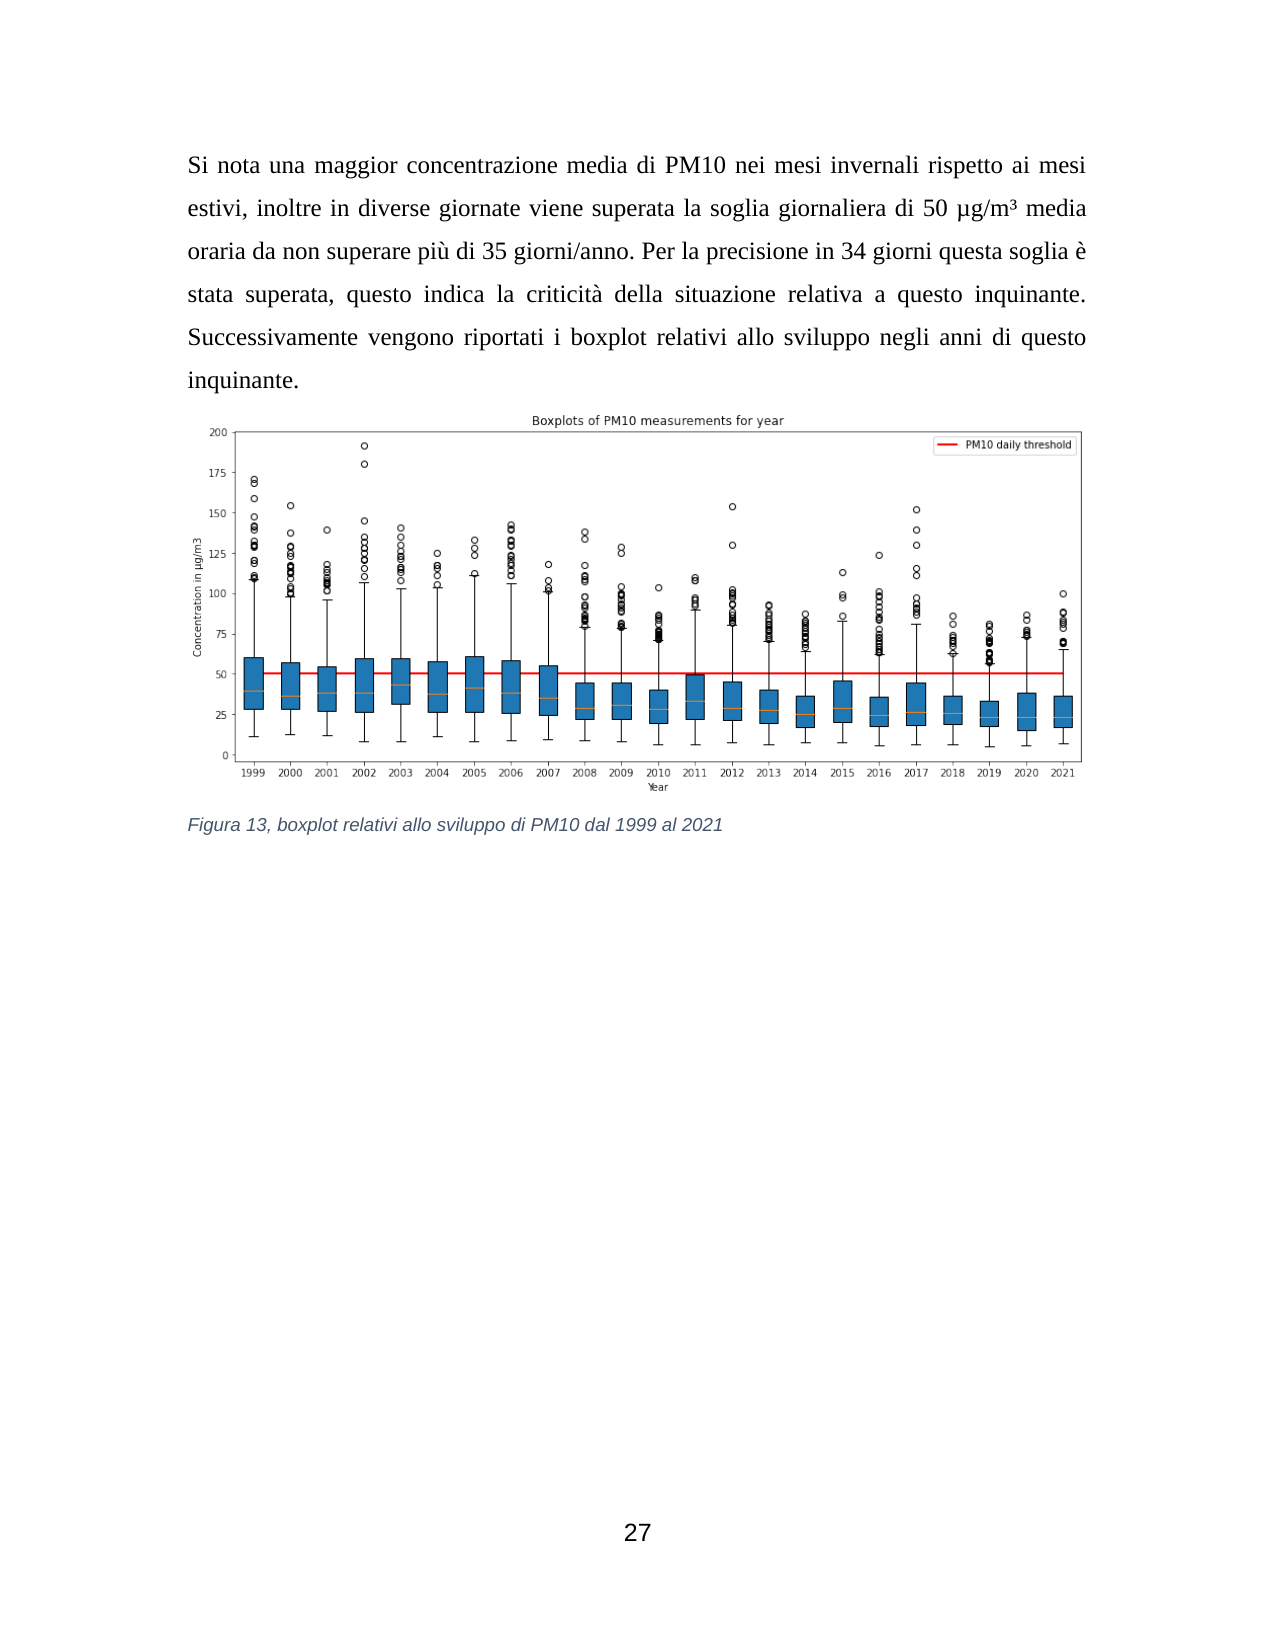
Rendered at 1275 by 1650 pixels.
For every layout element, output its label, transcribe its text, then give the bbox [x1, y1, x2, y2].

picture [187, 408, 1088, 800]
text Figura 13, boxplot relativi allo sviluppo di PM10 dal 1999 al 2021 [187, 814, 1087, 836]
text Si nota una maggior concentrazione media di PM10 nei mesi invernali rispetto ai mesi estivi, inoltre in diverse giornate viene superata la soglia giornaliera di 50 µg/m³ media oraria da non superare più di 35 giorni/anno. Per la precisione in 34 giorni questa soglia è stata superata, questo indica la criticità della situazione relativa a questo inquinante. Successivamente vengono riportati i boxplot relativi allo sviluppo negli anni di questo inquinante. [187, 150, 1087, 408]
